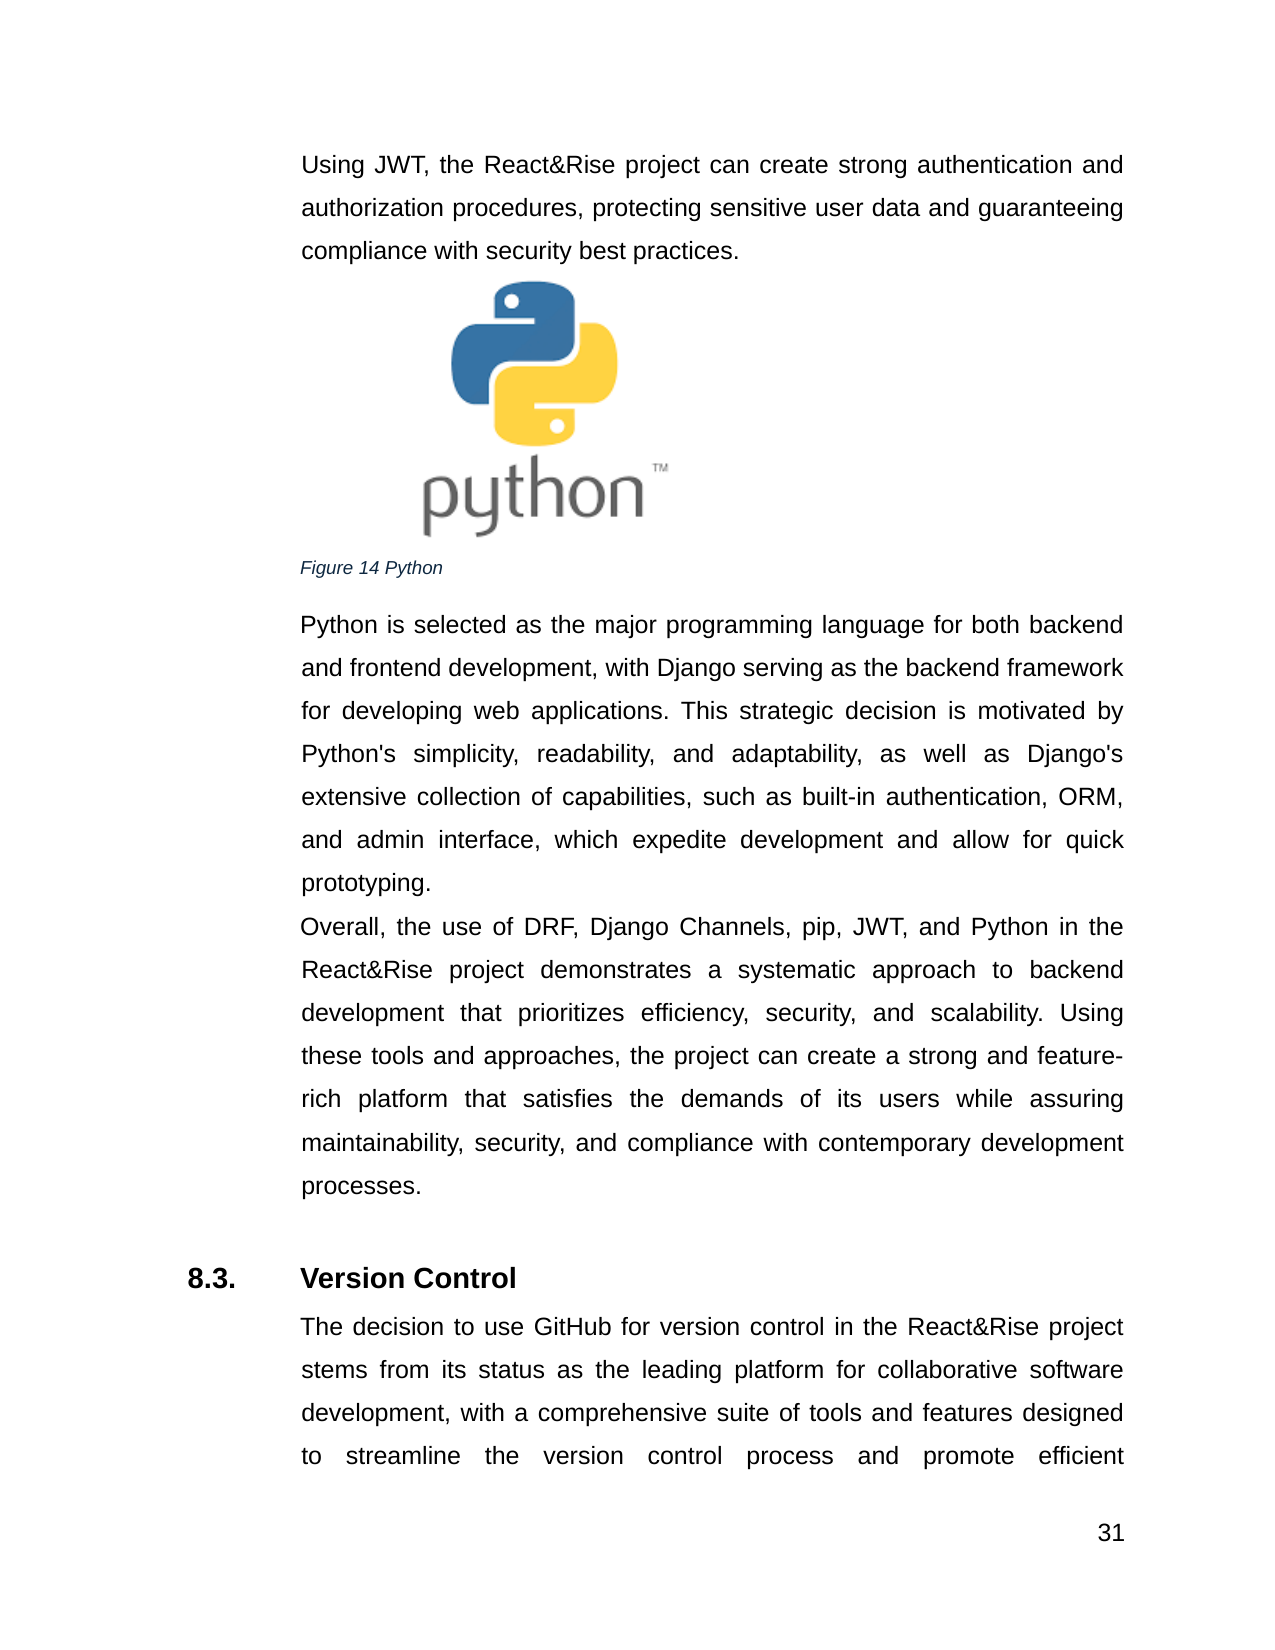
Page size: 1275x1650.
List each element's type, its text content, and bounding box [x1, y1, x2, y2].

text Figure 14 Python [225, 557, 1125, 578]
text Python is selected as the major programming language for both backend and frontend development, with Django serving as the backend framework for developing web applications. This strategic decision is motivated by Python's simplicity, readability, and adaptability, as well as Django's extensive collection of capabilities, such as built-in authentication, ORM, and admin interface, which expedite development and allow for quick prototyping. [300, 610, 1125, 897]
text Overall, the use of DRF, Django Channels, pip, JWT, and Python in the React&Rise project demonstrates a systematic approach to backend development that prioritizes efficiency, security, and scalability. Using these tools and approaches, the project can create a strong and feature-rich platform that satisfies the demands of its users while assuring maintainability, security, and compliance with contemporary development processes. [300, 912, 1125, 1199]
picture [300, 279, 769, 542]
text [300, 1312, 1125, 1470]
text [300, 150, 1125, 265]
subtitle Version Control [187, 1261, 1125, 1295]
